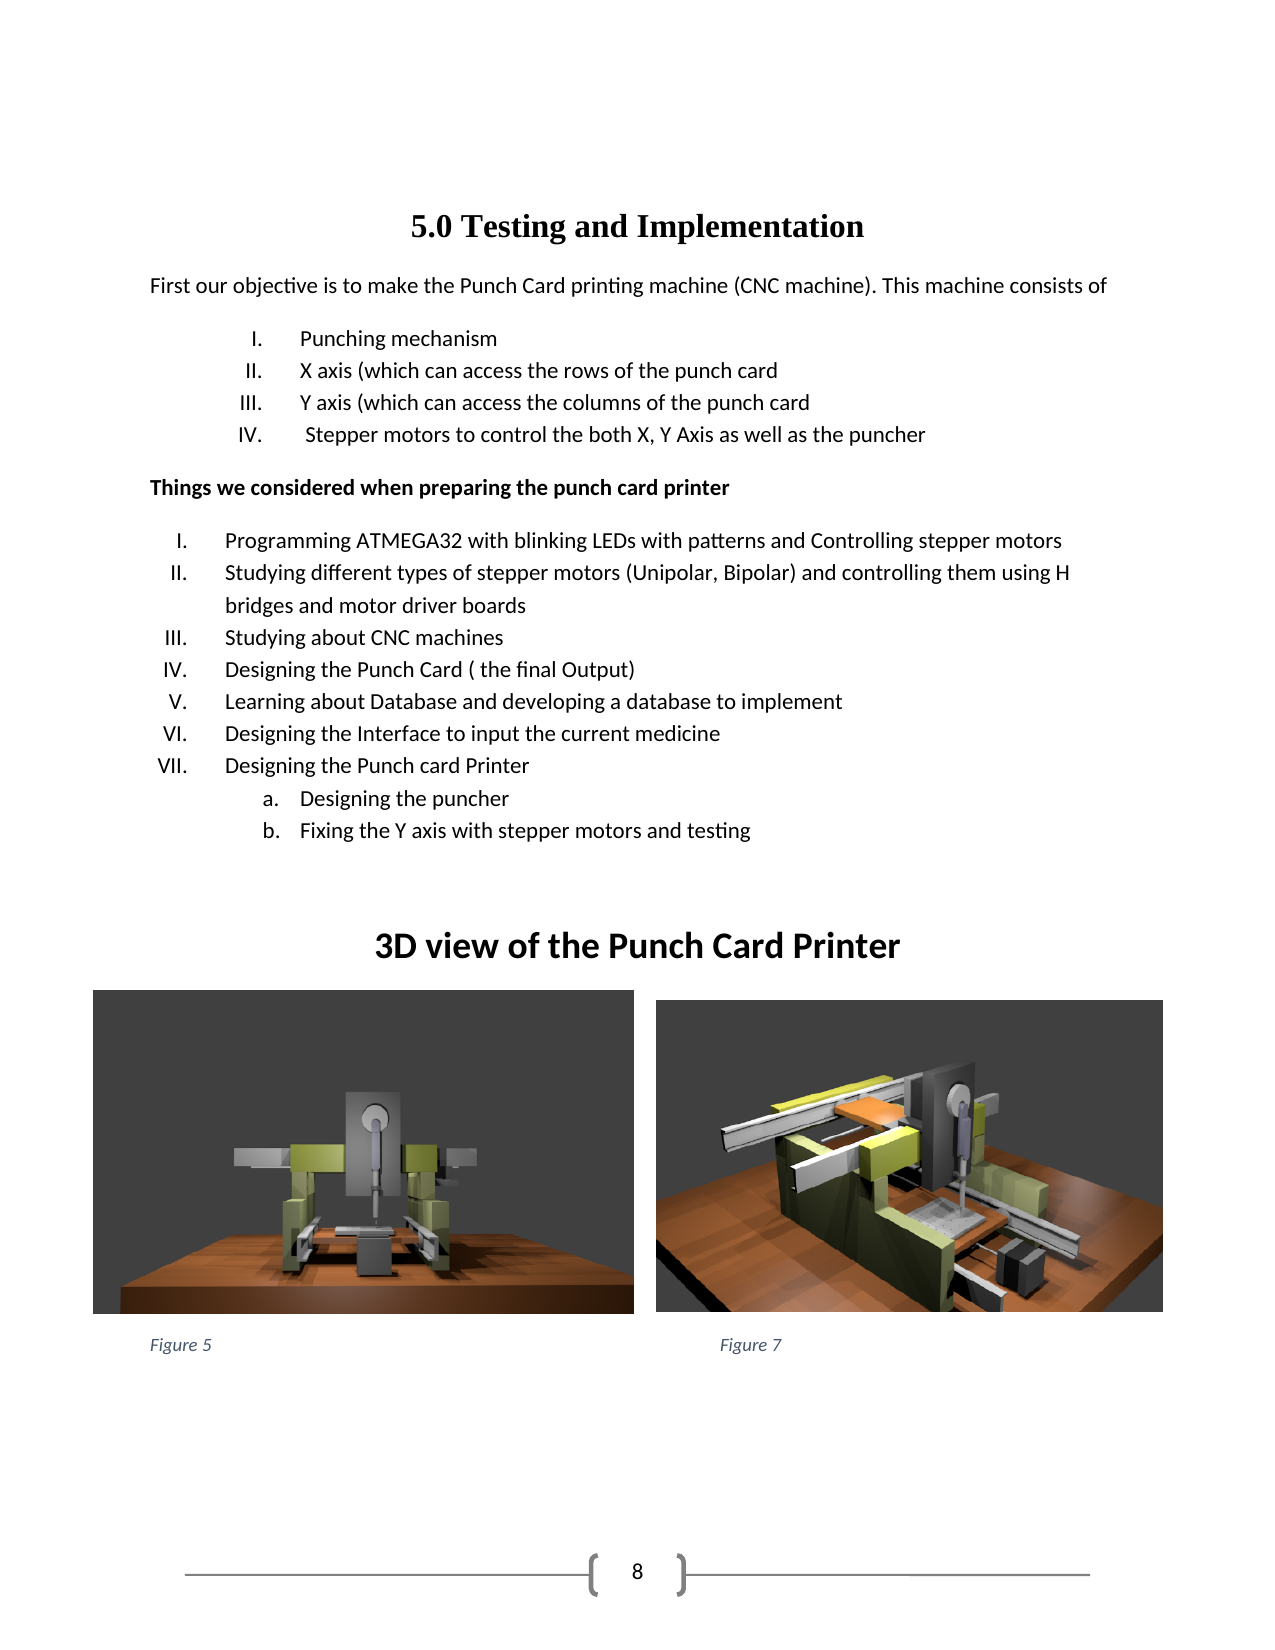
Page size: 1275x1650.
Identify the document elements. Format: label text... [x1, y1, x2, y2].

list X axis (which can access the rows of the punch card [262, 356, 1125, 384]
list Stepper motors to control the both X, Y Axis as well as the puncher [262, 420, 1125, 448]
list Designing the puncher [262, 784, 1125, 812]
list Studying about CNC machines [187, 623, 1125, 651]
picture [93, 990, 634, 1314]
list Y axis (which can access the columns of the punch card [262, 388, 1125, 416]
list Designing the Punch Card ( the final Output) [187, 655, 1125, 683]
list Designing the Punch card Printer [187, 752, 1125, 780]
text 5.0 Testing and Implementation [150, 206, 1125, 244]
text Things we considered when preparing the punch card printer [150, 473, 1125, 501]
list Studying different types of stepper motors (Unipolar, Bipolar) and controlling them using H bridges and motor driver boards [187, 558, 1125, 619]
list Programming ATMEGA32 with blinking LEDs with patterns and Controlling stepper motors [187, 526, 1125, 554]
list Fixing the Y axis with stepper motors and testing [262, 816, 1125, 844]
list Punching mechanism [262, 324, 1125, 352]
list Learning about Database and developing a database to implement [187, 687, 1125, 715]
text 3D view of the Punch Card Printer [150, 922, 1125, 968]
text First our objective is to make the Punch Card printing machine (CNC machine). This machine consists of [150, 271, 1125, 299]
list Designing the Interface to input the current medicine [187, 719, 1125, 747]
picture [656, 1000, 1163, 1312]
